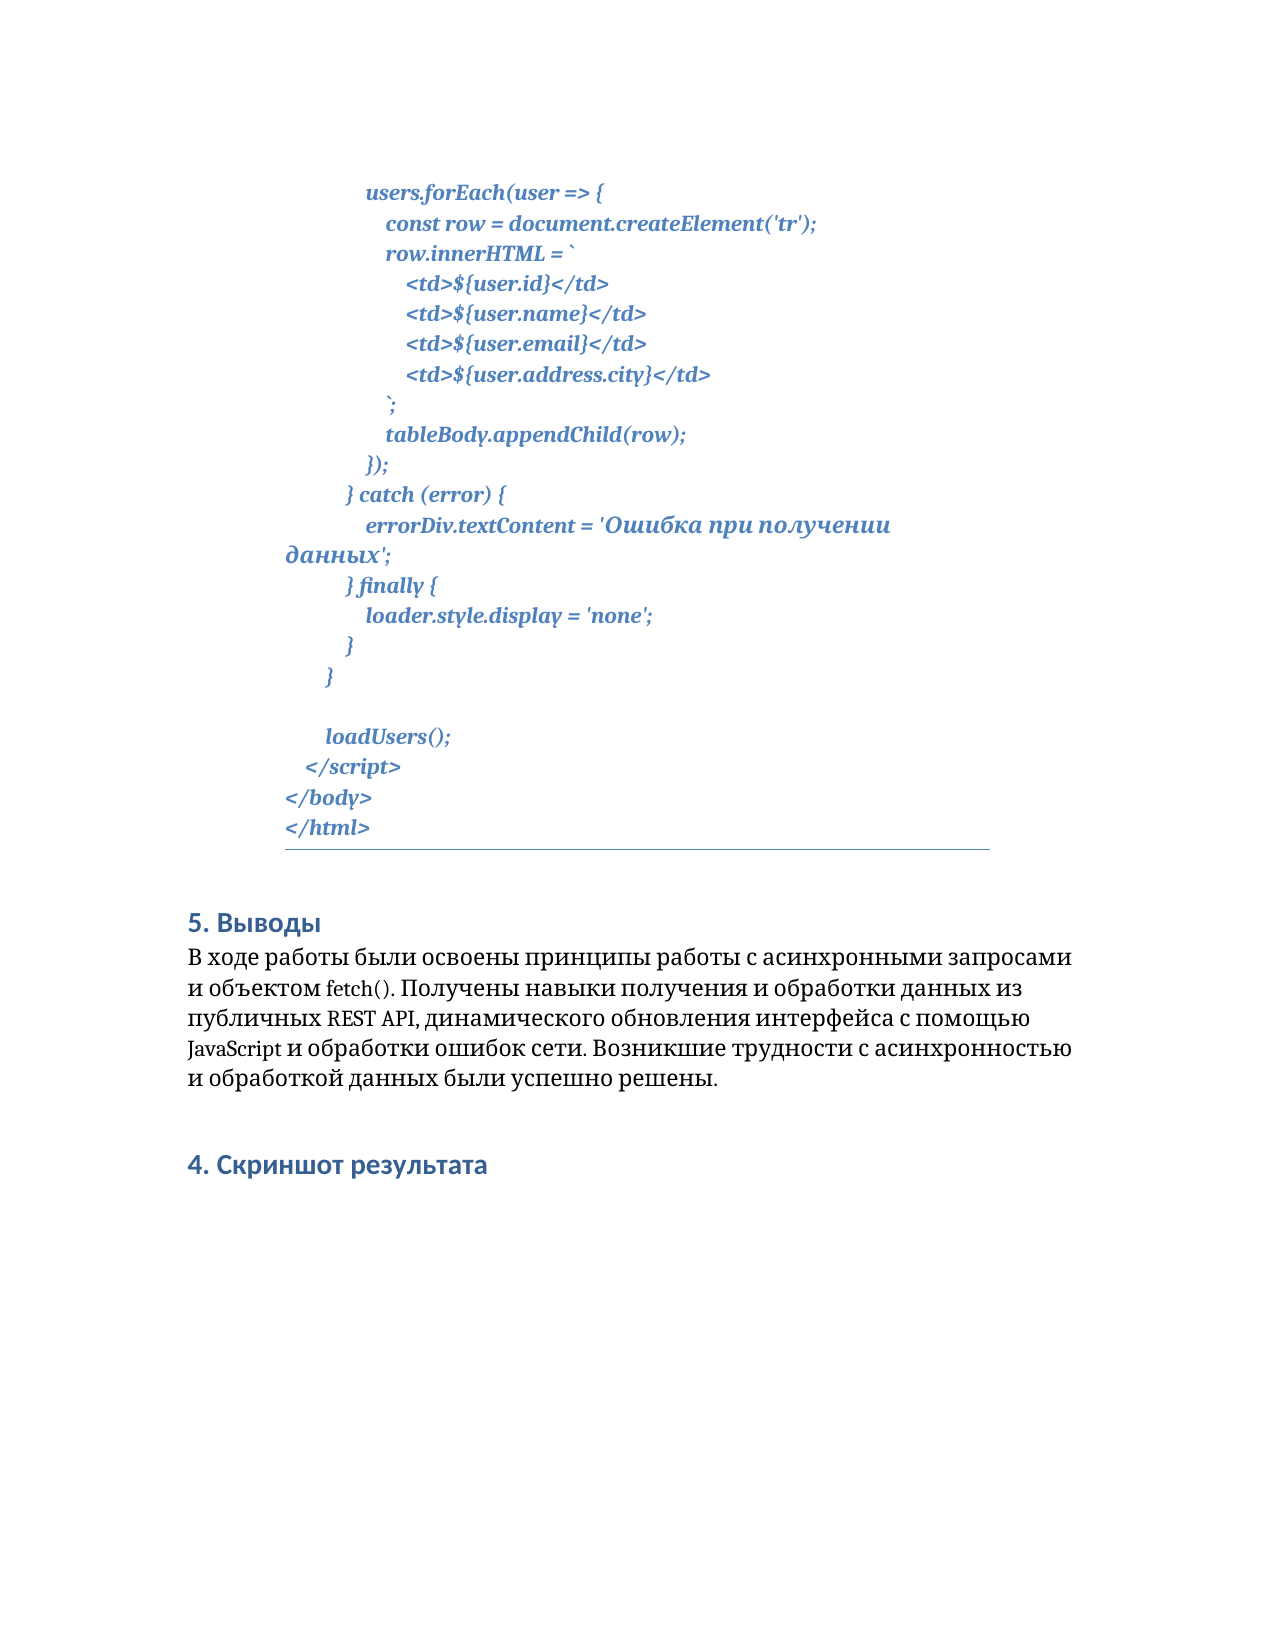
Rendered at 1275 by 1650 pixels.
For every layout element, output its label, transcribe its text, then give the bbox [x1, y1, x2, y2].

text 4. Скриншот результата [187, 1146, 1087, 1182]
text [285, 150, 990, 849]
subtitle 5. Выводы [187, 904, 1087, 940]
text В ходе работы были освоены принципы работы с асинхронными запросами и объектом fetch(). Получены навыки получения и обработки данных из публичных REST API, динамического обновления интерфейса с помощью JavaScript и обработки ошибок сети. Возникшие трудности с асинхронностью и обработкой данных были успешно решены. [187, 945, 1087, 1092]
